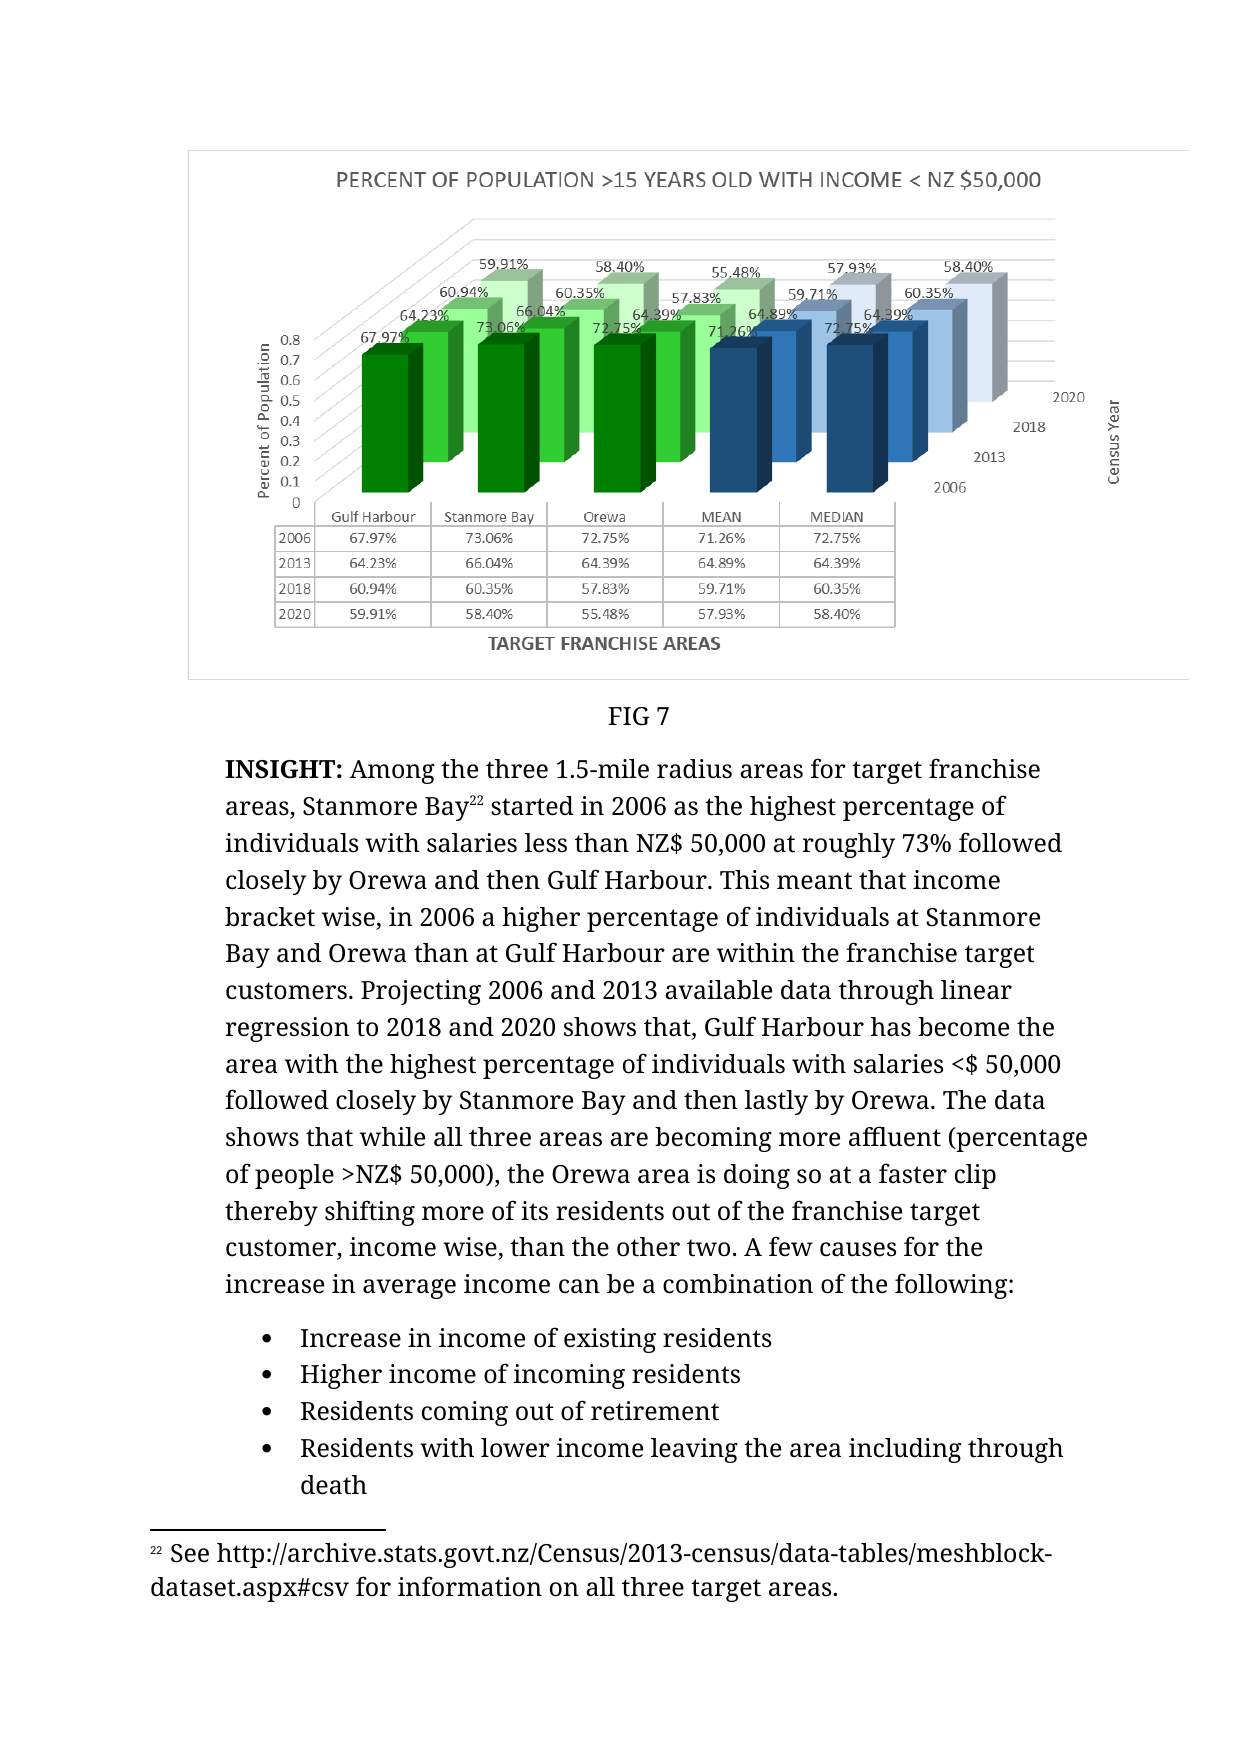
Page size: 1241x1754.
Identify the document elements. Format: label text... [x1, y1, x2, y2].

list Residents coming out of retirement [262, 1394, 1090, 1428]
list Higher income of incoming residents [262, 1357, 1090, 1391]
list Residents with lower income leaving the area including through death [262, 1431, 1090, 1501]
text INSIGHT: Among the three 1.5-mile radius areas for target franchise areas, Stanmore Bay started in 2006 as the highest percentage of individuals with salaries less than NZ$ 50,000 at roughly 73% followed closely by Orewa and then Gulf Harbour. This meant that income bracket wise, in 2006 a higher percentage of individuals at Stanmore Bay and Orewa than at Gulf Harbour are within the franchise target customers. Projecting 2006 and 2013 available data through linear regression to 2018 and 2020 shows that, Gulf Harbour has become the area with the highest percentage of individuals with salaries <$ 50,000 followed closely by Stanmore Bay and then lastly by Orewa. The data shows that while all three areas are becoming more affluent (percentage of people >NZ$ 50,000), the Orewa area is doing so at a faster clip thereby shifting more of its residents out of the franchise target customer, income wise, than the other two. A few causes for the increase in average income can be a combination of the following: [225, 752, 1090, 1301]
text FIG 7 [187, 699, 1090, 733]
picture [187, 150, 1189, 680]
list Increase in income of existing residents [262, 1320, 1090, 1354]
